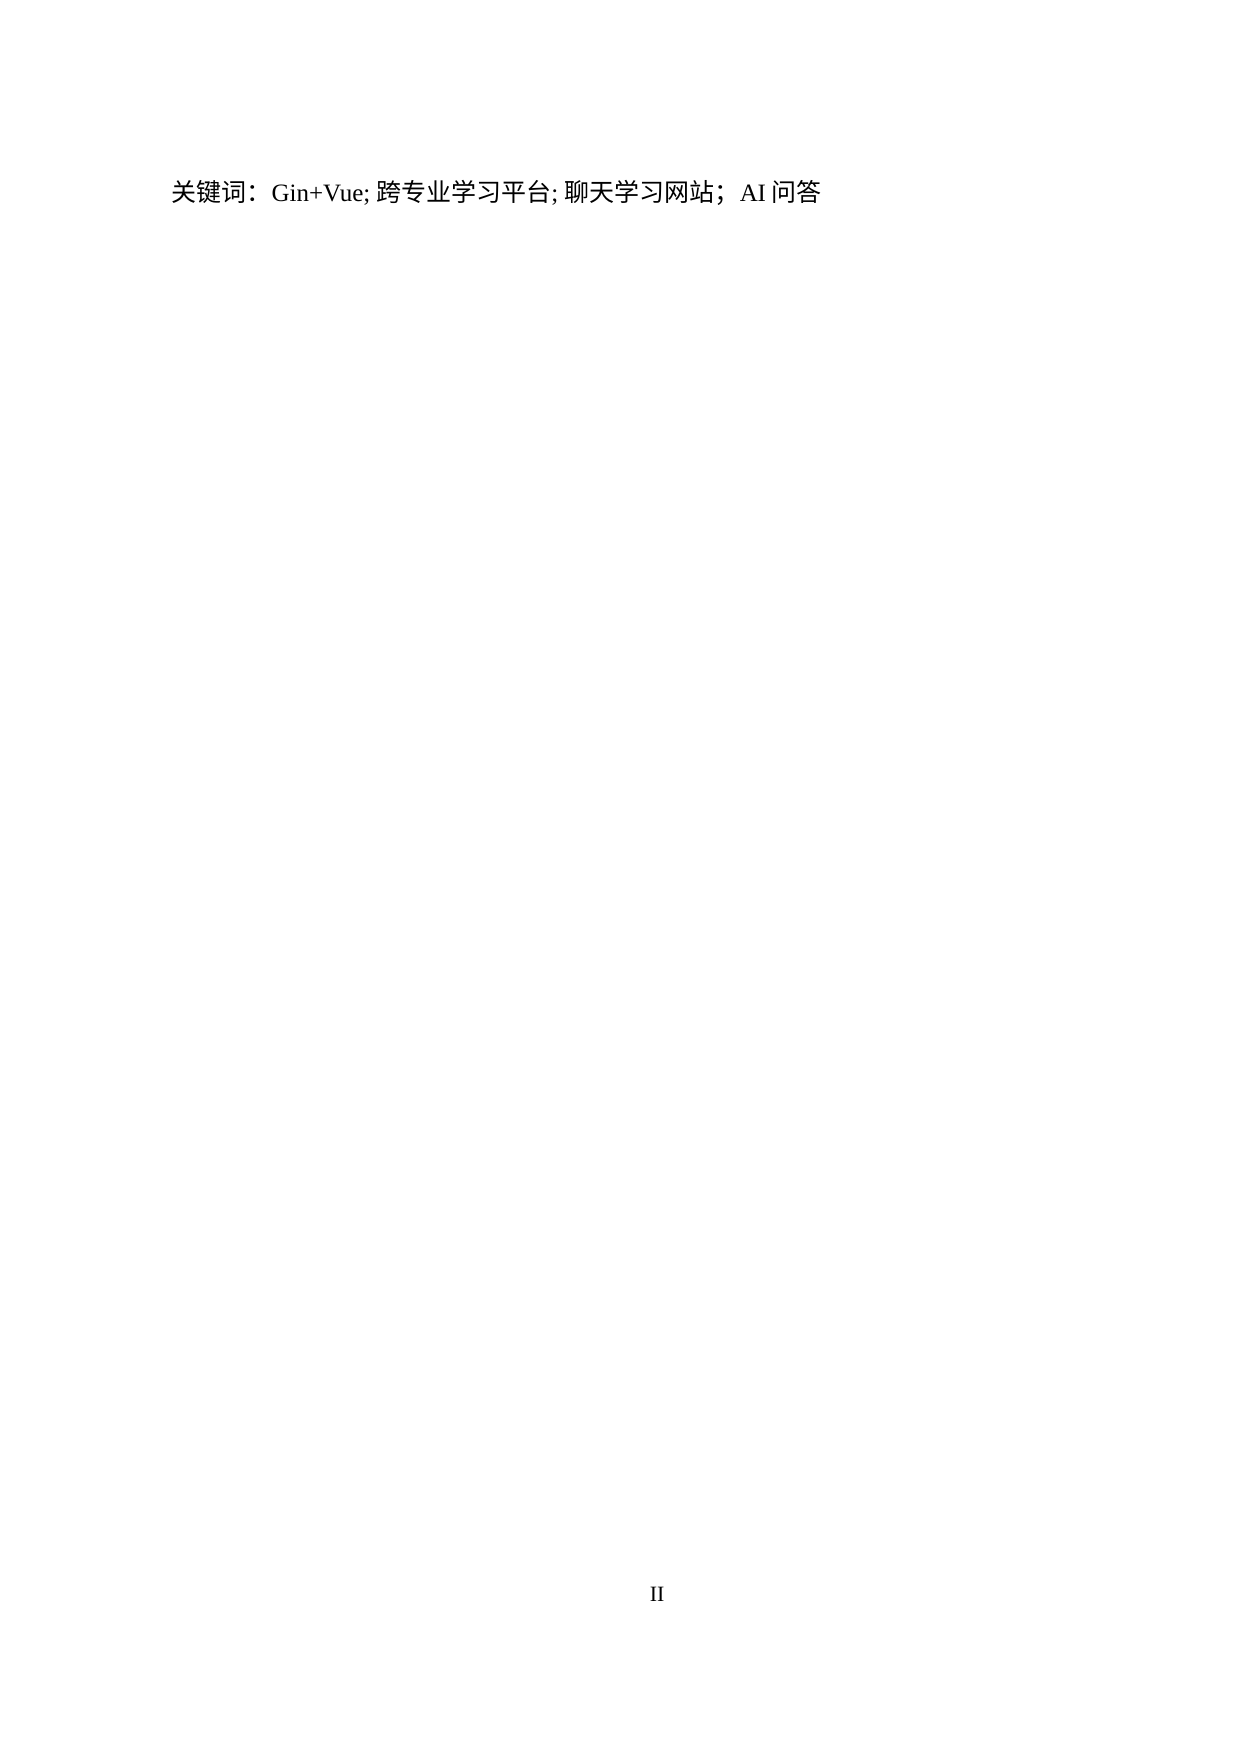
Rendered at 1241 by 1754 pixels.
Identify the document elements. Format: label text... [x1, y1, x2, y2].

text 关键词：Gin+Vue; 跨专业学习平台; 聊天学习网站；AI问答 [171, 157, 1098, 224]
